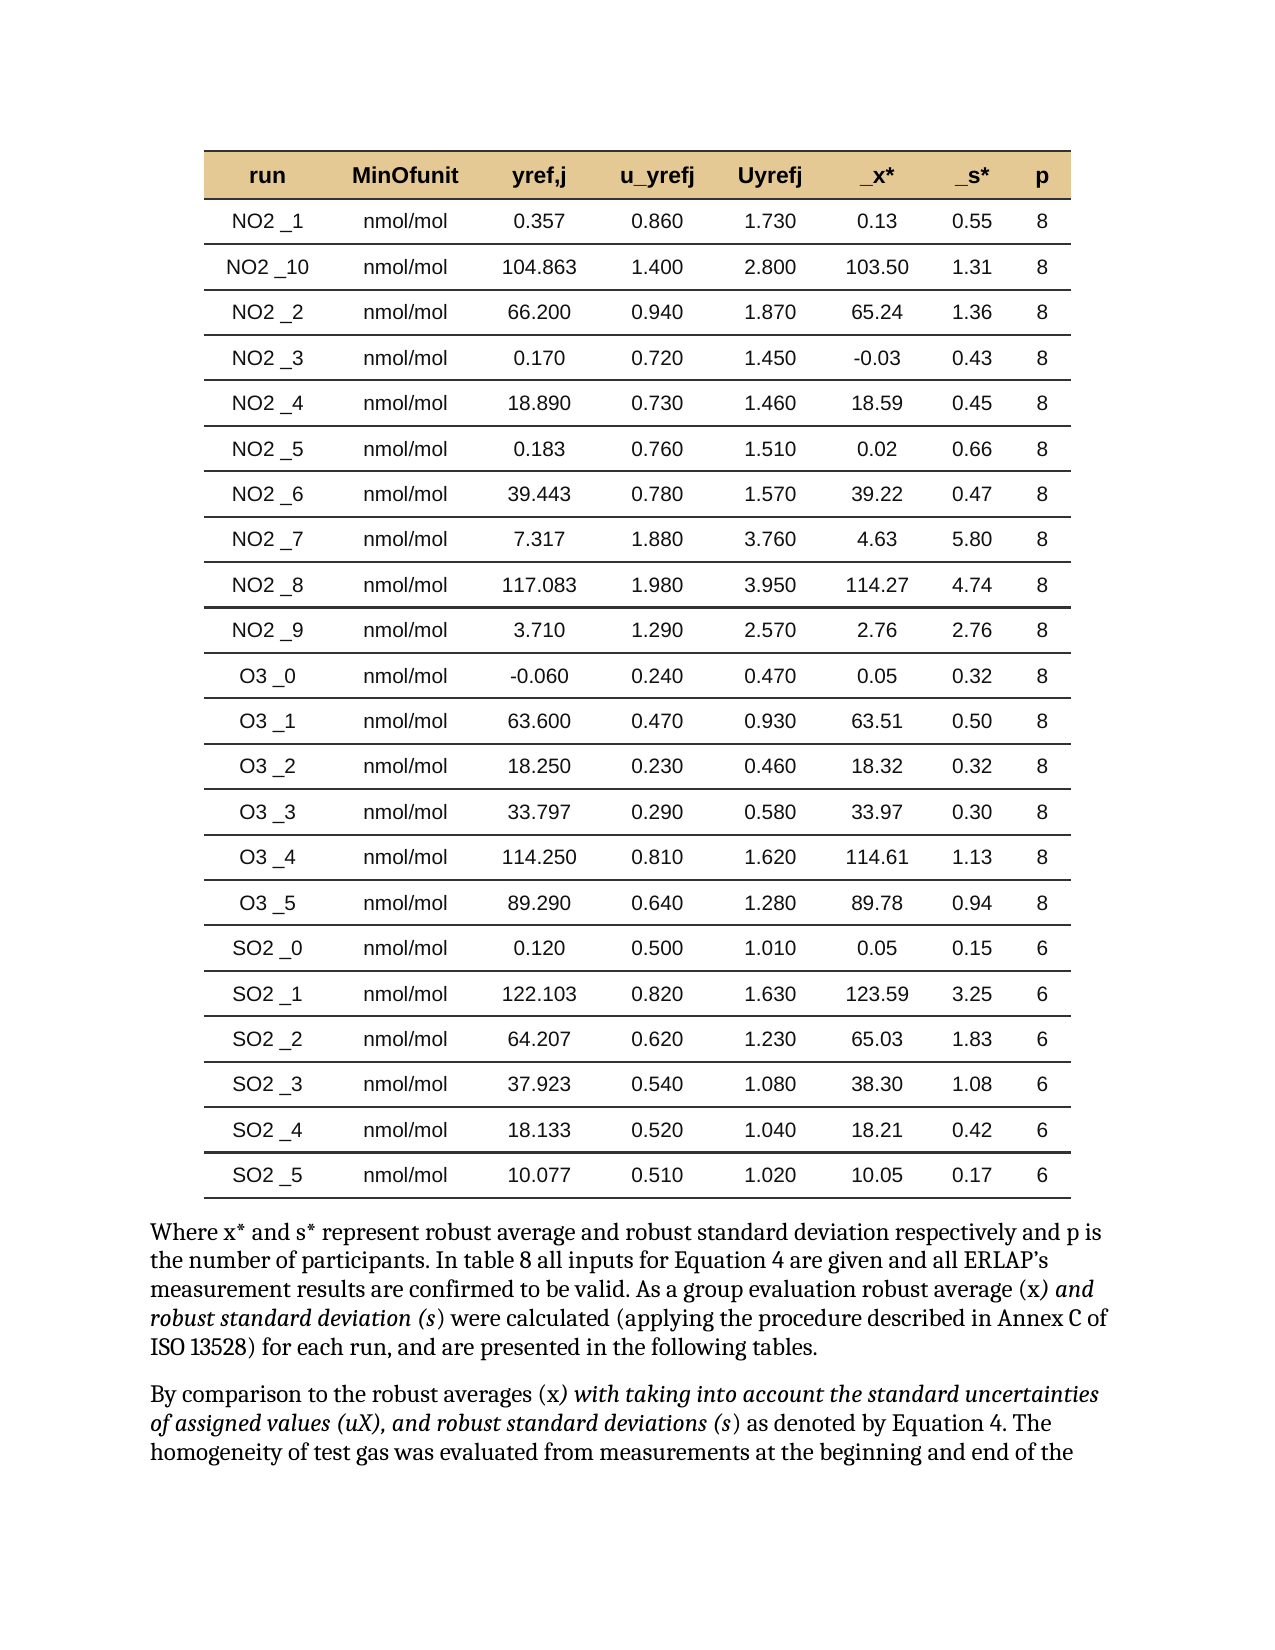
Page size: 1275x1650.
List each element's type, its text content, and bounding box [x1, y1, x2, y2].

table_cell -0.060 [480, 654, 598, 697]
table_cell 1.880 [598, 518, 716, 561]
table_cell 1.460 [716, 381, 824, 425]
table_header u_yrefj [598, 152, 716, 198]
table_cell 104.863 [480, 245, 598, 288]
table_cell 66.200 [480, 291, 598, 334]
table_cell 39.22 [824, 472, 930, 516]
table_cell 0.45 [930, 381, 1014, 425]
table_cell 0.05 [824, 926, 930, 970]
table_cell 0.183 [480, 427, 598, 470]
table_cell 1.010 [716, 926, 824, 970]
table_cell 18.250 [480, 745, 598, 788]
table_cell 8 [1014, 472, 1071, 516]
table_cell 1.280 [716, 881, 824, 924]
table_cell 114.250 [480, 836, 598, 879]
table_cell nmol/mol [330, 654, 480, 697]
table_cell 1.450 [716, 336, 824, 379]
table_cell 0.170 [480, 336, 598, 379]
table_cell 38.30 [824, 1063, 930, 1106]
table_cell 8 [1014, 245, 1071, 288]
table_cell nmol/mol [330, 200, 480, 243]
table_cell 0.520 [598, 1108, 716, 1151]
table_cell 8 [1014, 336, 1071, 379]
table_cell 3.950 [716, 563, 824, 606]
table_cell nmol/mol [330, 926, 480, 970]
text Where x* and s* represent robust average and robust standard deviation respectively and p is the number of participants. In table 8 all inputs for Equation 4 are given and all ERLAP’s measurement results are confirmed to be valid. As a group evaluation robust average (x) and robust standard deviation (s) were calculated (applying the procedure described in Annex C of ISO 13528) for each run, and are presented in the following tables. [150, 1218, 1125, 1361]
table_cell 0.620 [598, 1017, 716, 1061]
table_cell 2.76 [930, 609, 1014, 652]
table_cell 114.27 [824, 563, 930, 606]
table_cell 0.540 [598, 1063, 716, 1106]
table_cell NO2 _7 [204, 518, 330, 561]
table_cell 6 [1014, 1108, 1071, 1151]
table_cell SO2 _4 [204, 1108, 330, 1151]
table_cell 0.15 [930, 926, 1014, 970]
table_cell 1.08 [930, 1063, 1014, 1106]
table_cell 0.50 [930, 699, 1014, 743]
table_cell 8 [1014, 291, 1071, 334]
table_cell NO2 _3 [204, 336, 330, 379]
table_cell 2.570 [716, 609, 824, 652]
table_cell NO2 _9 [204, 609, 330, 652]
table_cell NO2 _1 [204, 200, 330, 243]
table_cell 6 [1014, 926, 1071, 970]
table_cell 0.357 [480, 200, 598, 243]
table_cell 7.317 [480, 518, 598, 561]
table_cell 0.930 [716, 699, 824, 743]
table_cell 0.760 [598, 427, 716, 470]
table_cell 1.630 [716, 972, 824, 1015]
table_cell 0.580 [716, 790, 824, 833]
table_cell NO2 _2 [204, 291, 330, 334]
table_cell nmol/mol [330, 1017, 480, 1061]
table_cell nmol/mol [330, 609, 480, 652]
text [150, 1380, 1125, 1466]
table_cell 1.730 [716, 200, 824, 243]
table_cell 33.797 [480, 790, 598, 833]
table_cell NO2 _8 [204, 563, 330, 606]
table_cell 1.870 [716, 291, 824, 334]
table_cell 64.207 [480, 1017, 598, 1061]
table_cell 0.780 [598, 472, 716, 516]
table_cell 1.570 [716, 472, 824, 516]
table_cell 3.760 [716, 518, 824, 561]
table_cell 4.63 [824, 518, 930, 561]
table_cell 8 [1014, 654, 1071, 697]
table_cell 1.36 [930, 291, 1014, 334]
table_cell NO2 _10 [204, 245, 330, 288]
table_cell 8 [1014, 427, 1071, 470]
table_cell 6 [1014, 1154, 1071, 1197]
table_cell nmol/mol [330, 881, 480, 924]
table_cell 0.66 [930, 427, 1014, 470]
table_cell 89.290 [480, 881, 598, 924]
table_cell nmol/mol [330, 745, 480, 788]
table_cell 0.17 [930, 1154, 1014, 1197]
table_cell 89.78 [824, 881, 930, 924]
table_cell 8 [1014, 699, 1071, 743]
table_cell 63.600 [480, 699, 598, 743]
table_cell 8 [1014, 881, 1071, 924]
table_cell nmol/mol [330, 790, 480, 833]
table_cell 8 [1014, 745, 1071, 788]
table_cell 33.97 [824, 790, 930, 833]
table_cell O3 _4 [204, 836, 330, 879]
table_cell 10.05 [824, 1154, 930, 1197]
table_cell 8 [1014, 200, 1071, 243]
table_cell 1.020 [716, 1154, 824, 1197]
table_cell 18.59 [824, 381, 930, 425]
table_cell 0.820 [598, 972, 716, 1015]
table_cell nmol/mol [330, 518, 480, 561]
table_cell 0.43 [930, 336, 1014, 379]
table_cell 1.080 [716, 1063, 824, 1106]
table_cell SO2 _2 [204, 1017, 330, 1061]
table_cell nmol/mol [330, 291, 480, 334]
table_cell 0.230 [598, 745, 716, 788]
table_cell 1.980 [598, 563, 716, 606]
table_cell 18.133 [480, 1108, 598, 1151]
table_cell SO2 _3 [204, 1063, 330, 1106]
table_cell 103.50 [824, 245, 930, 288]
table_cell 18.32 [824, 745, 930, 788]
table_cell -0.03 [824, 336, 930, 379]
table_header p [1014, 152, 1071, 198]
table_cell 6 [1014, 972, 1071, 1015]
table_cell 3.710 [480, 609, 598, 652]
table_cell 10.077 [480, 1154, 598, 1197]
table_cell nmol/mol [330, 563, 480, 606]
table_cell 117.083 [480, 563, 598, 606]
table_cell nmol/mol [330, 472, 480, 516]
table_cell 0.55 [930, 200, 1014, 243]
table_header run [204, 152, 330, 198]
table_cell nmol/mol [330, 245, 480, 288]
table_cell 8 [1014, 609, 1071, 652]
table_cell 0.470 [716, 654, 824, 697]
table_cell 1.510 [716, 427, 824, 470]
table_cell 0.32 [930, 654, 1014, 697]
table_cell 0.720 [598, 336, 716, 379]
table_cell 1.040 [716, 1108, 824, 1151]
table_cell 2.76 [824, 609, 930, 652]
table_cell 0.940 [598, 291, 716, 334]
table_cell 0.42 [930, 1108, 1014, 1151]
table_cell 0.510 [598, 1154, 716, 1197]
table_cell 0.120 [480, 926, 598, 970]
table_cell 0.47 [930, 472, 1014, 516]
table_cell O3 _3 [204, 790, 330, 833]
table_cell SO2 _5 [204, 1154, 330, 1197]
table_cell nmol/mol [330, 381, 480, 425]
table_cell 0.32 [930, 745, 1014, 788]
table_cell 0.810 [598, 836, 716, 879]
table_cell 122.103 [480, 972, 598, 1015]
table_header _x* [824, 152, 930, 198]
table_cell 65.03 [824, 1017, 930, 1061]
table_cell 0.02 [824, 427, 930, 470]
table_header MinOfunit [330, 152, 480, 198]
table_cell nmol/mol [330, 699, 480, 743]
table_cell 0.290 [598, 790, 716, 833]
table_cell 123.59 [824, 972, 930, 1015]
table_cell nmol/mol [330, 336, 480, 379]
table_header Uyrefj [716, 152, 824, 198]
table_cell 1.620 [716, 836, 824, 879]
table_cell 1.31 [930, 245, 1014, 288]
table_cell 1.400 [598, 245, 716, 288]
table_cell 0.470 [598, 699, 716, 743]
table_cell 8 [1014, 381, 1071, 425]
table_cell 0.460 [716, 745, 824, 788]
table_cell O3 _2 [204, 745, 330, 788]
table_cell 0.05 [824, 654, 930, 697]
table_cell O3 _5 [204, 881, 330, 924]
table_cell NO2 _4 [204, 381, 330, 425]
table_cell 0.500 [598, 926, 716, 970]
table_cell 0.640 [598, 881, 716, 924]
table_cell nmol/mol [330, 1108, 480, 1151]
table_header _s* [930, 152, 1014, 198]
table_cell SO2 _1 [204, 972, 330, 1015]
table_cell 63.51 [824, 699, 930, 743]
table_cell 6 [1014, 1017, 1071, 1061]
table_cell 6 [1014, 1063, 1071, 1106]
table_cell 1.83 [930, 1017, 1014, 1061]
table_cell 8 [1014, 790, 1071, 833]
table_cell 37.923 [480, 1063, 598, 1106]
table_cell 0.240 [598, 654, 716, 697]
table_cell 8 [1014, 836, 1071, 879]
table_cell 2.800 [716, 245, 824, 288]
table_cell 8 [1014, 518, 1071, 561]
table_cell 1.13 [930, 836, 1014, 879]
table_cell nmol/mol [330, 836, 480, 879]
table_cell 0.730 [598, 381, 716, 425]
table_cell nmol/mol [330, 972, 480, 1015]
table_cell 18.890 [480, 381, 598, 425]
table_cell NO2 _5 [204, 427, 330, 470]
table_cell 4.74 [930, 563, 1014, 606]
table_cell O3 _0 [204, 654, 330, 697]
table_cell nmol/mol [330, 1063, 480, 1106]
table_cell 3.25 [930, 972, 1014, 1015]
table_cell 0.860 [598, 200, 716, 243]
table_cell 1.290 [598, 609, 716, 652]
table_cell NO2 _6 [204, 472, 330, 516]
table_cell 1.230 [716, 1017, 824, 1061]
table_cell 8 [1014, 563, 1071, 606]
table_cell nmol/mol [330, 1154, 480, 1197]
table_cell 0.13 [824, 200, 930, 243]
table_cell nmol/mol [330, 427, 480, 470]
table_cell 0.30 [930, 790, 1014, 833]
table_cell 0.94 [930, 881, 1014, 924]
table_cell SO2 _0 [204, 926, 330, 970]
table_header yref,j [480, 152, 598, 198]
table_cell 39.443 [480, 472, 598, 516]
table_cell 65.24 [824, 291, 930, 334]
table_cell O3 _1 [204, 699, 330, 743]
table_cell 5.80 [930, 518, 1014, 561]
table_cell 18.21 [824, 1108, 930, 1151]
table_cell 114.61 [824, 836, 930, 879]
